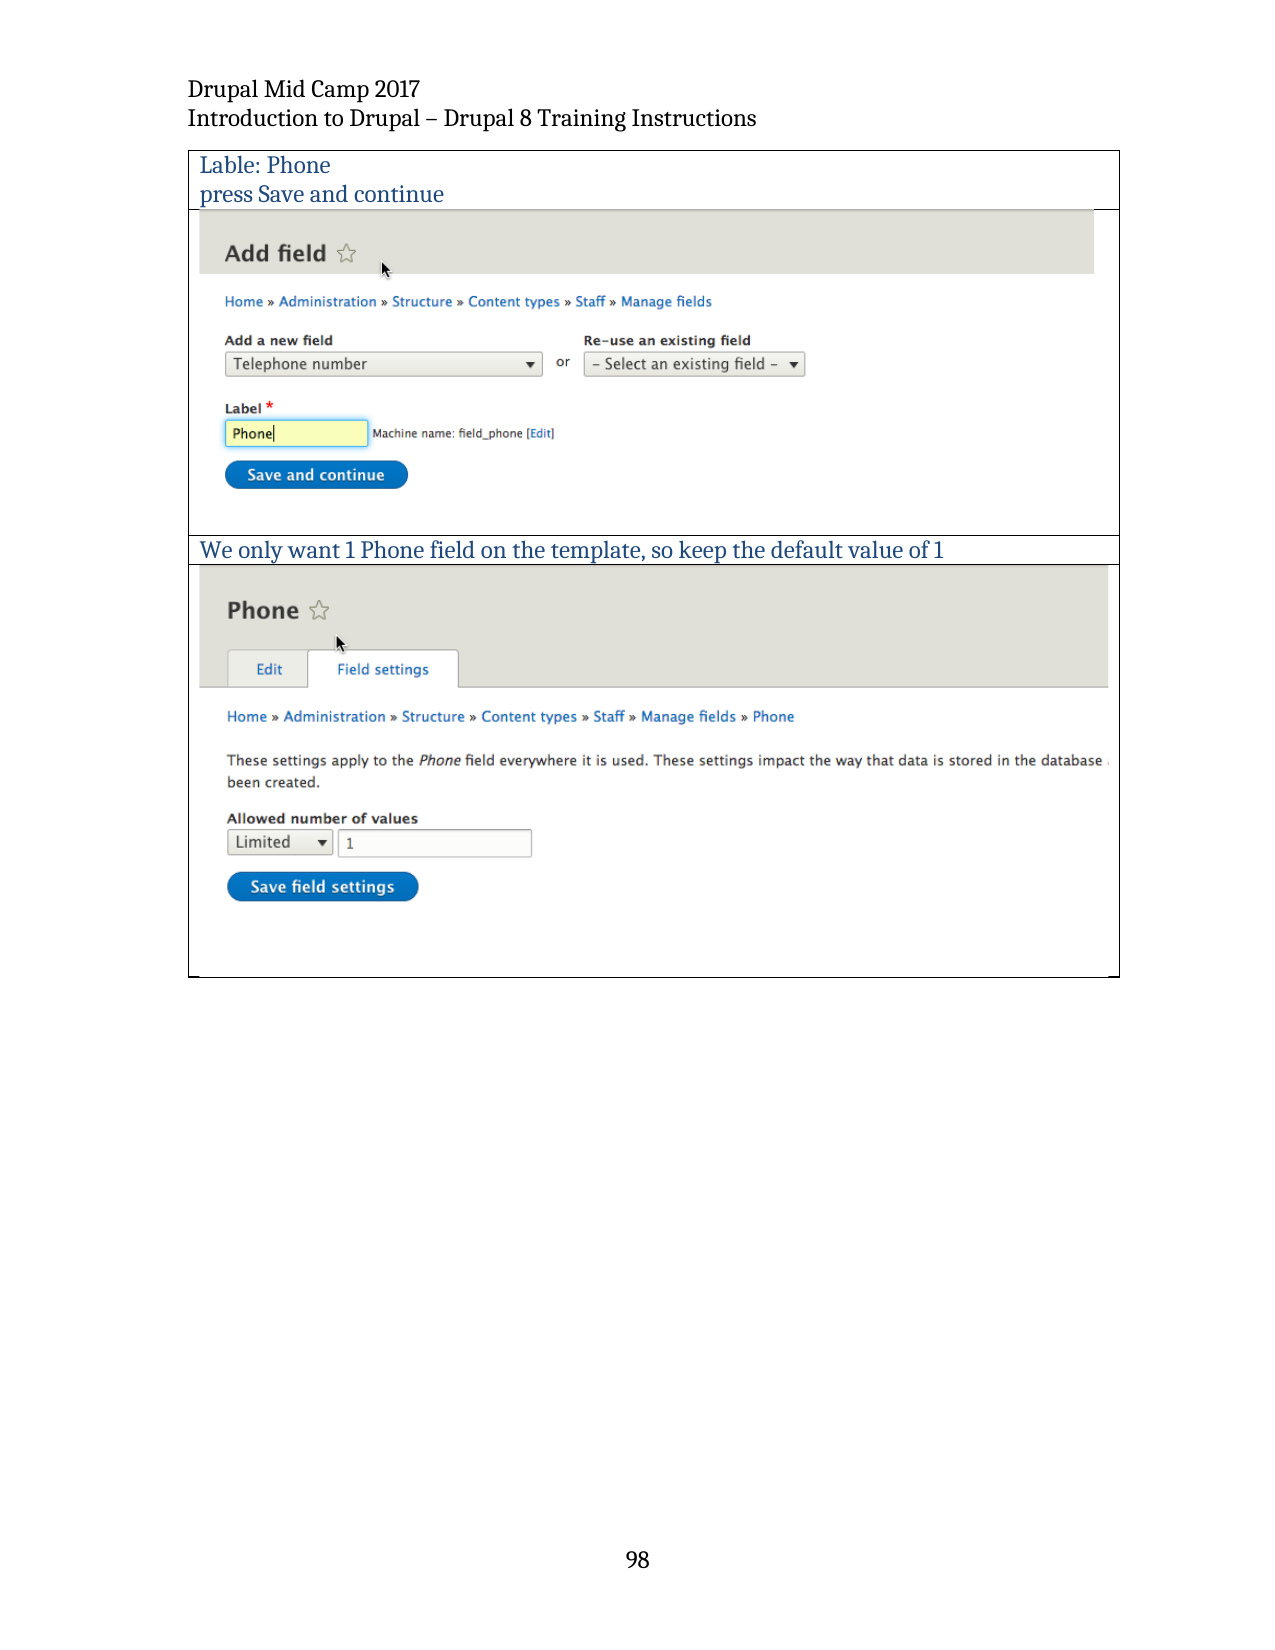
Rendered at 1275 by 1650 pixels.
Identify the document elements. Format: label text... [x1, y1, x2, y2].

table_cell [1095, 210, 1119, 534]
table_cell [189, 151, 1119, 208]
picture [199, 565, 1109, 977]
table_cell We only want 1 Phone field on the template, so keep the default value of 1 [189, 536, 1119, 564]
picture [199, 209, 1095, 535]
table_cell [189, 565, 199, 976]
table_cell [189, 210, 199, 534]
table_cell [1109, 565, 1119, 976]
